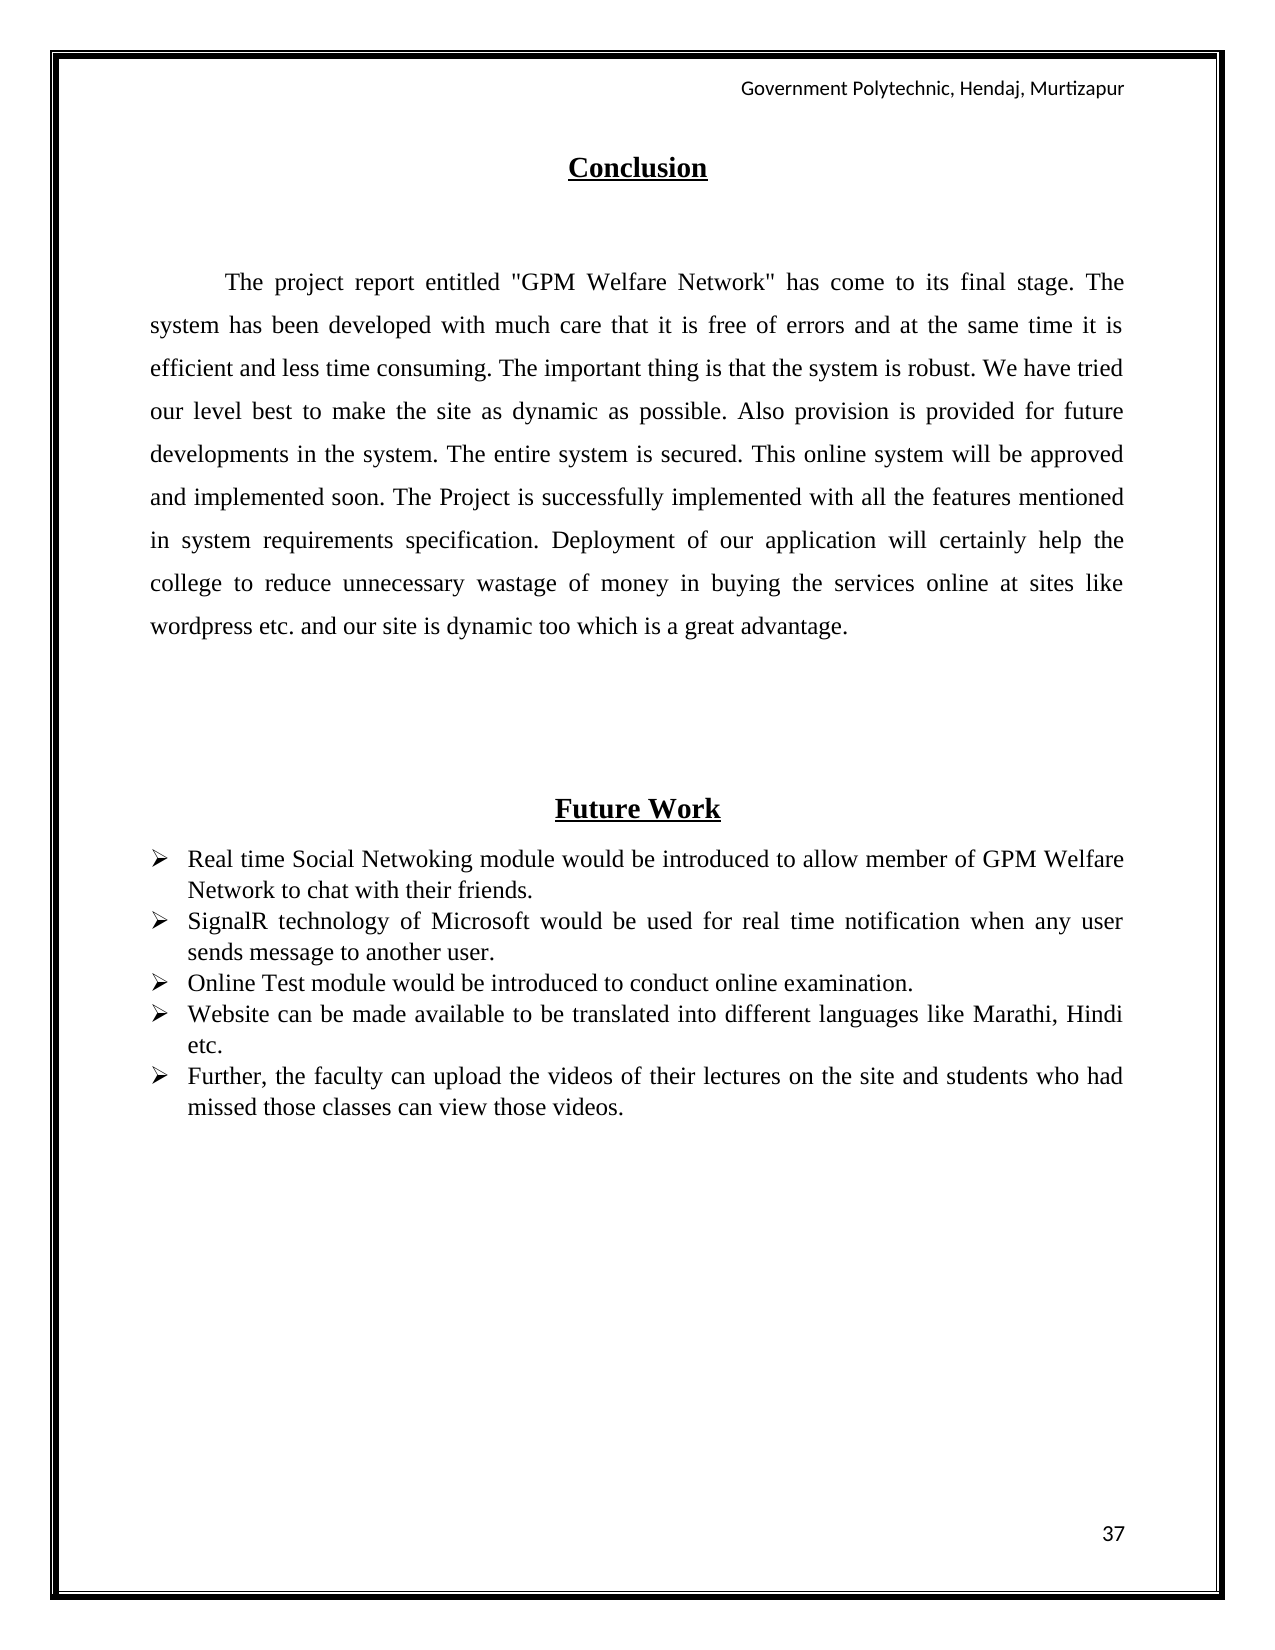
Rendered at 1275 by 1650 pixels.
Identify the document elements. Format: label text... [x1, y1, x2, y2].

text The project report entitled "GPM Welfare Network" has come to its final stage. The system has been developed with much care that it is free of errors and at the same time it is efficient and less time consuming. The important thing is that the system is robust. We have tried our level best to make the site as dynamic as possible. Also provision is provided for future developments in the system. The entire system is secured. This online system will be approved and implemented soon. The Project is successfully implemented with all the features mentioned in system requirements specification. Deployment of our application will certainly help the college to reduce unnecessary wastage of money in buying the services online at sites like wordpress etc. and our site is dynamic too which is a great advantage. [150, 256, 1125, 643]
text Future Work [150, 791, 1125, 824]
list SignalR technology of Microsoft would be used for real time notification when any user sends message to another user. [150, 906, 1125, 966]
list Real time Social Netwoking module would be introduced to allow member of GPM Welfare Network to chat with their friends. [150, 844, 1125, 904]
list Online Test module would be introduced to conduct online examination. [150, 968, 1125, 997]
list Further, the faculty can upload the videos of their lectures on the site and students who had missed those classes can view those videos. [150, 1061, 1125, 1121]
list Website can be made available to be translated into different languages like Marathi, Hindi etc. [150, 999, 1125, 1059]
text Conclusion [150, 150, 1125, 183]
